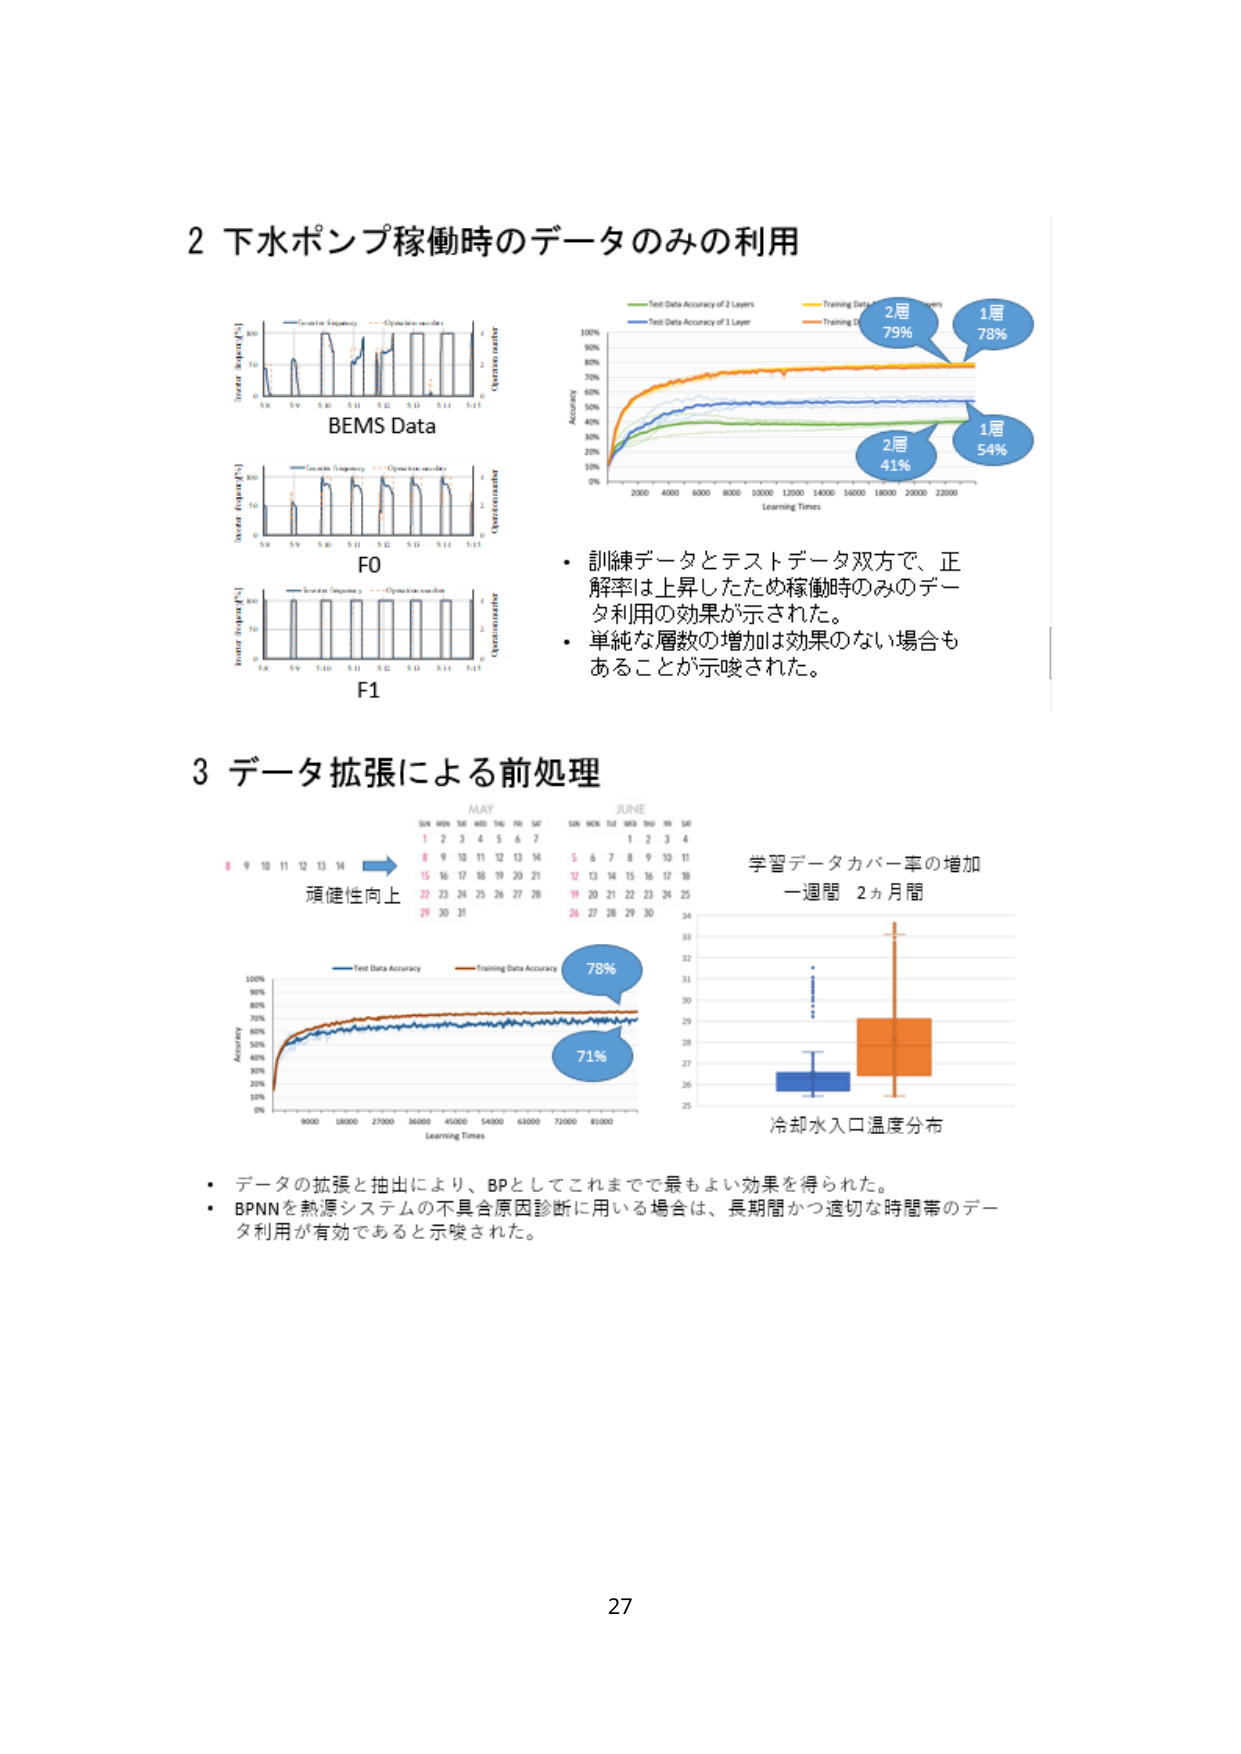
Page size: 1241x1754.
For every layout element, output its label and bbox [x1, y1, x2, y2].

picture [177, 216, 1053, 712]
picture [177, 741, 1037, 1253]
